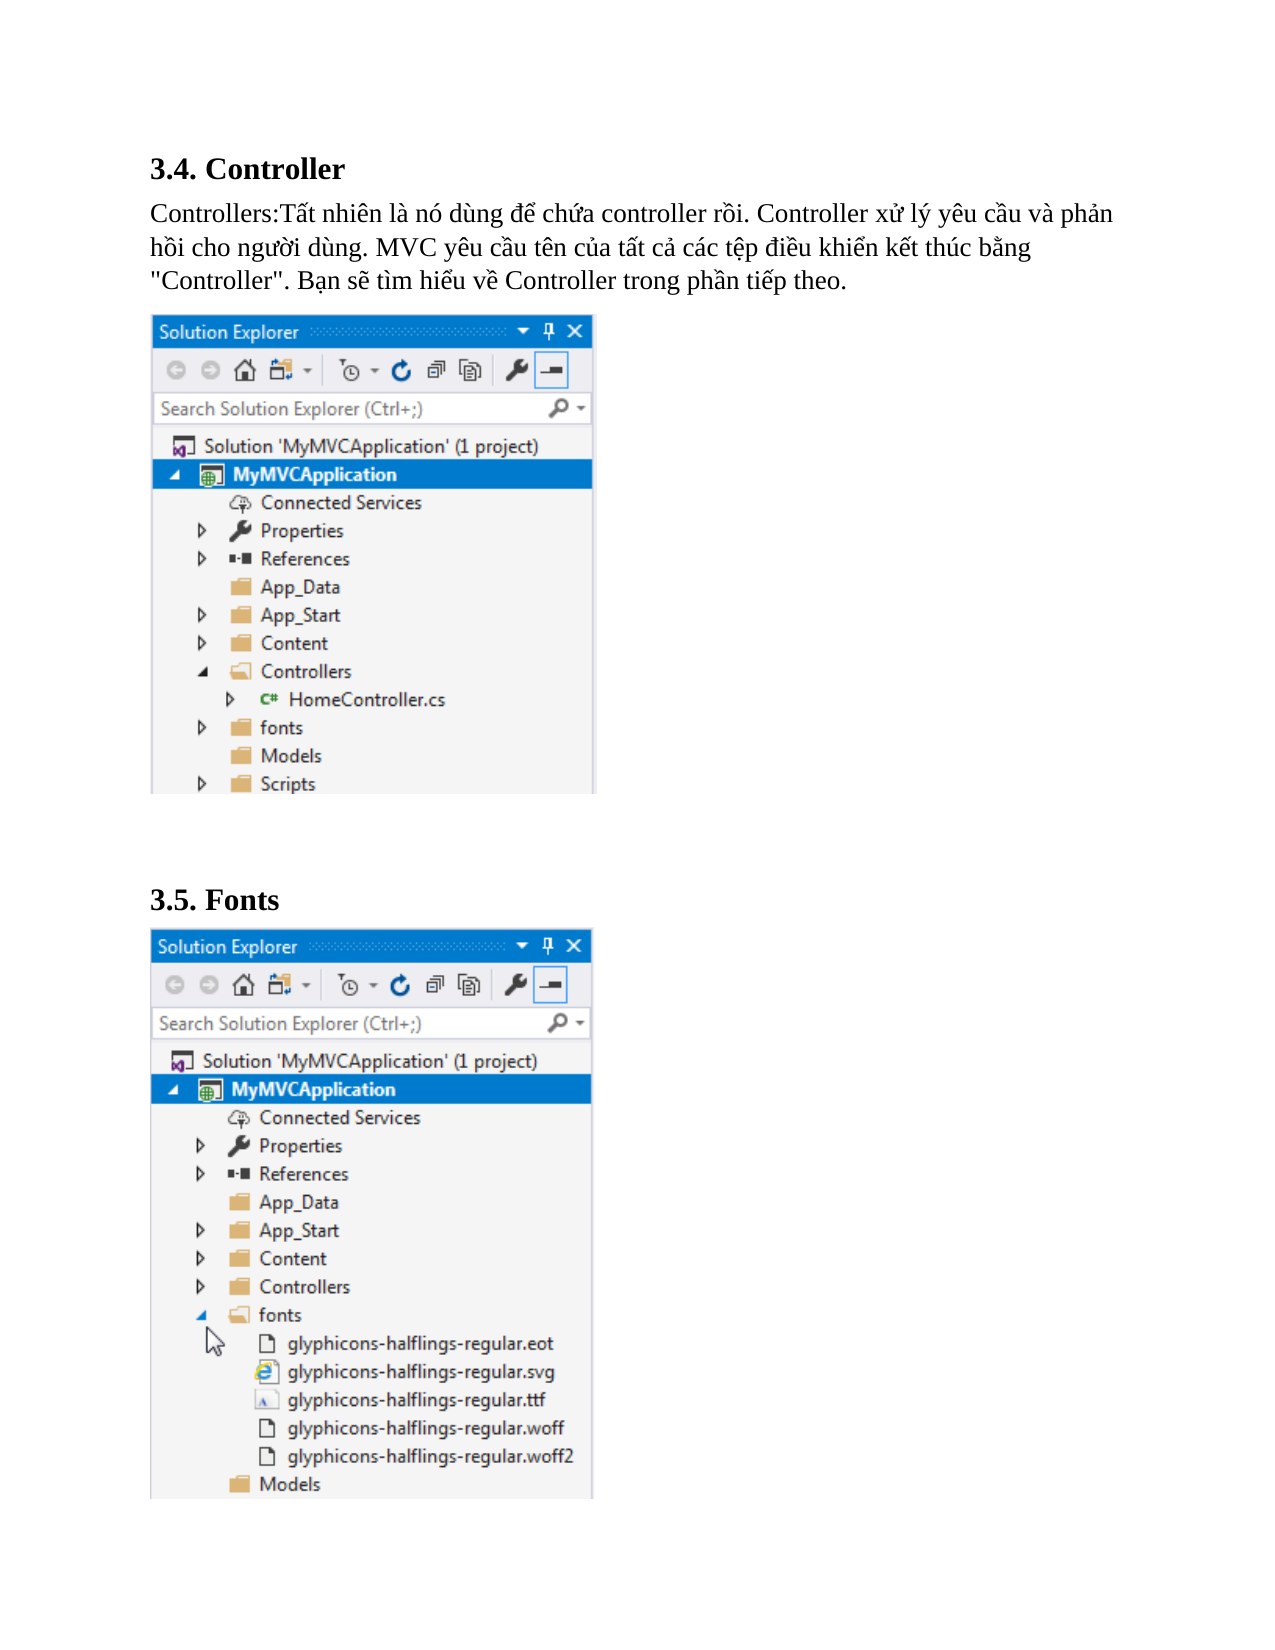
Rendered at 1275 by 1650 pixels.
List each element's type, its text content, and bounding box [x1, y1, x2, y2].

text Controllers:Tất nhiên là nó dùng để chứa controller rồi. Controller xử lý yêu cầu và phản hồi cho người dùng. MVC yêu cầu tên của tất cả các tệp điều khiển kết thúc bằng "Controller". Bạn sẽ tìm hiểu về Controller trong phần tiếp theo. [150, 197, 1125, 295]
subtitle 3.4. Controller [150, 150, 1125, 186]
picture [150, 314, 597, 794]
subtitle 3.5. Fonts [150, 881, 1125, 917]
picture [150, 927, 596, 1499]
